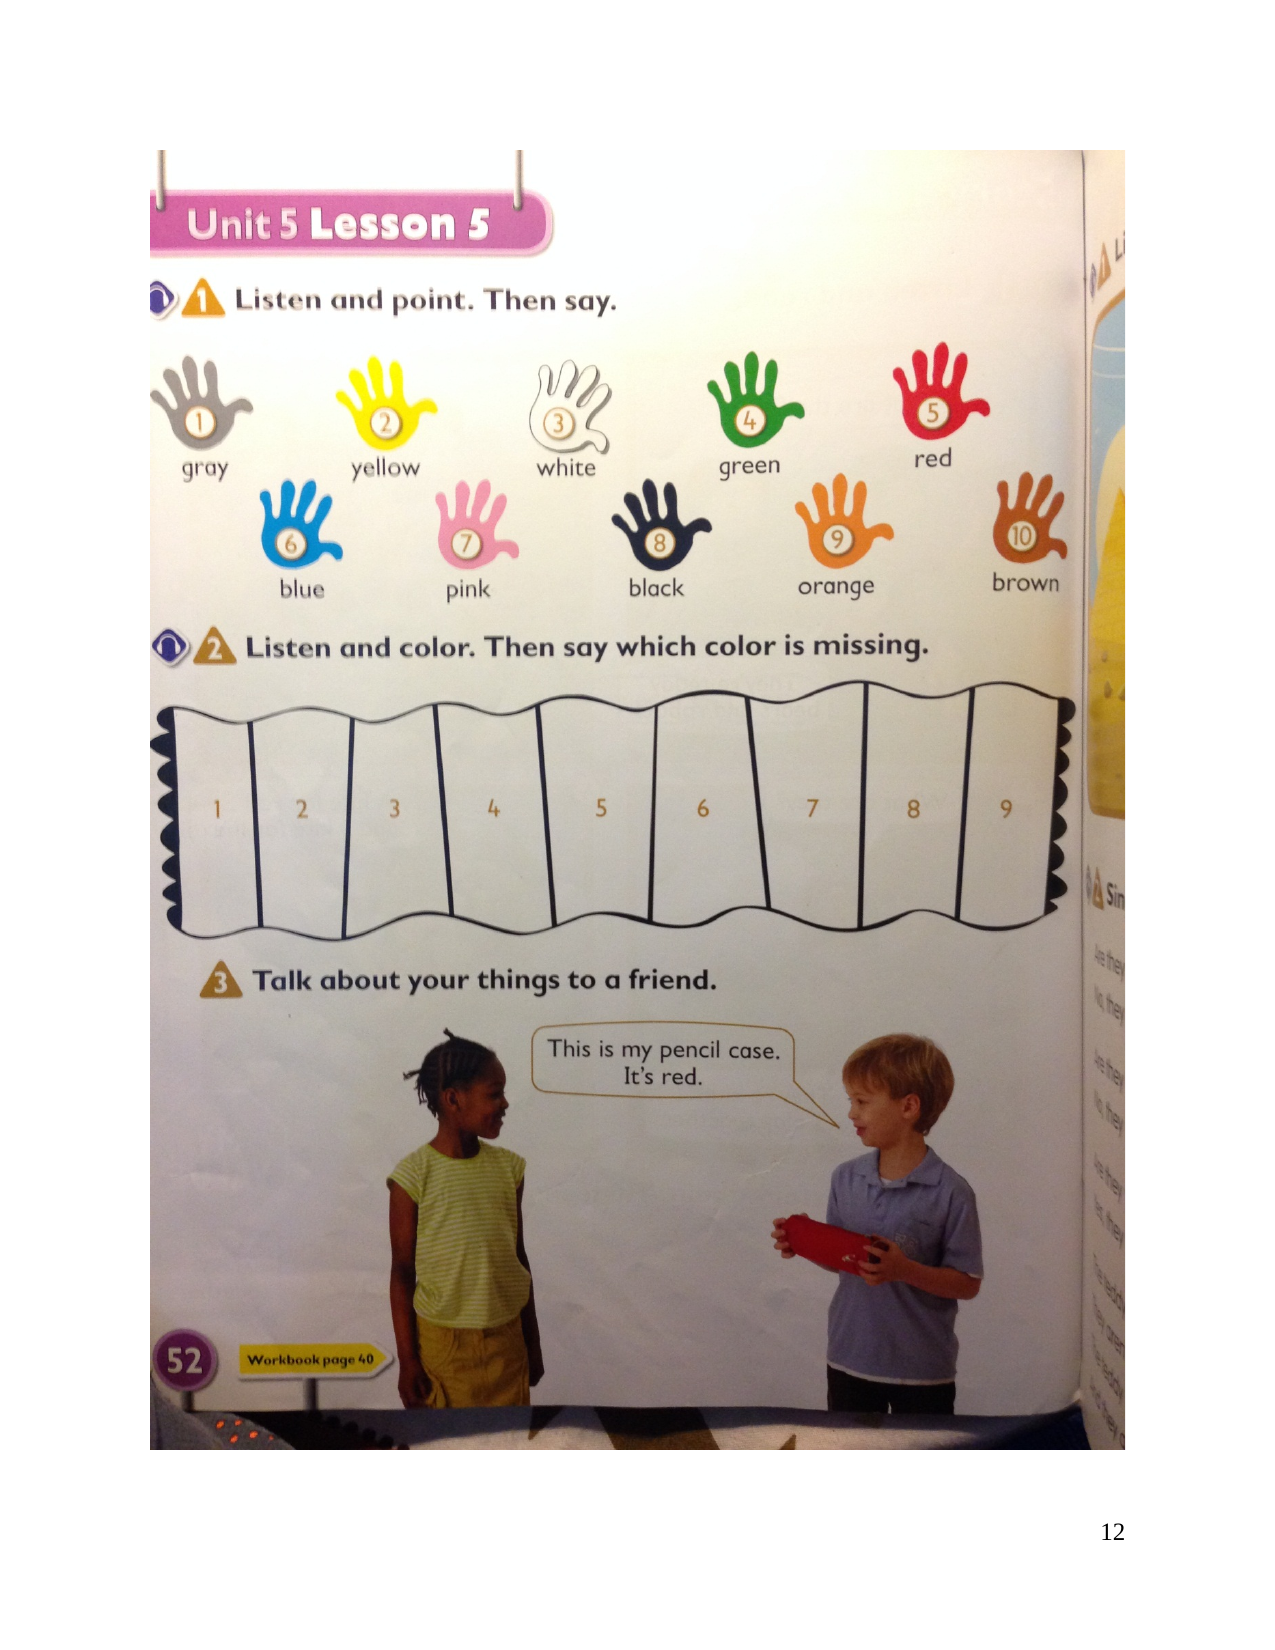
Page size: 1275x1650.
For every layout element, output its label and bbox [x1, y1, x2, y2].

picture [150, 150, 1125, 1450]
